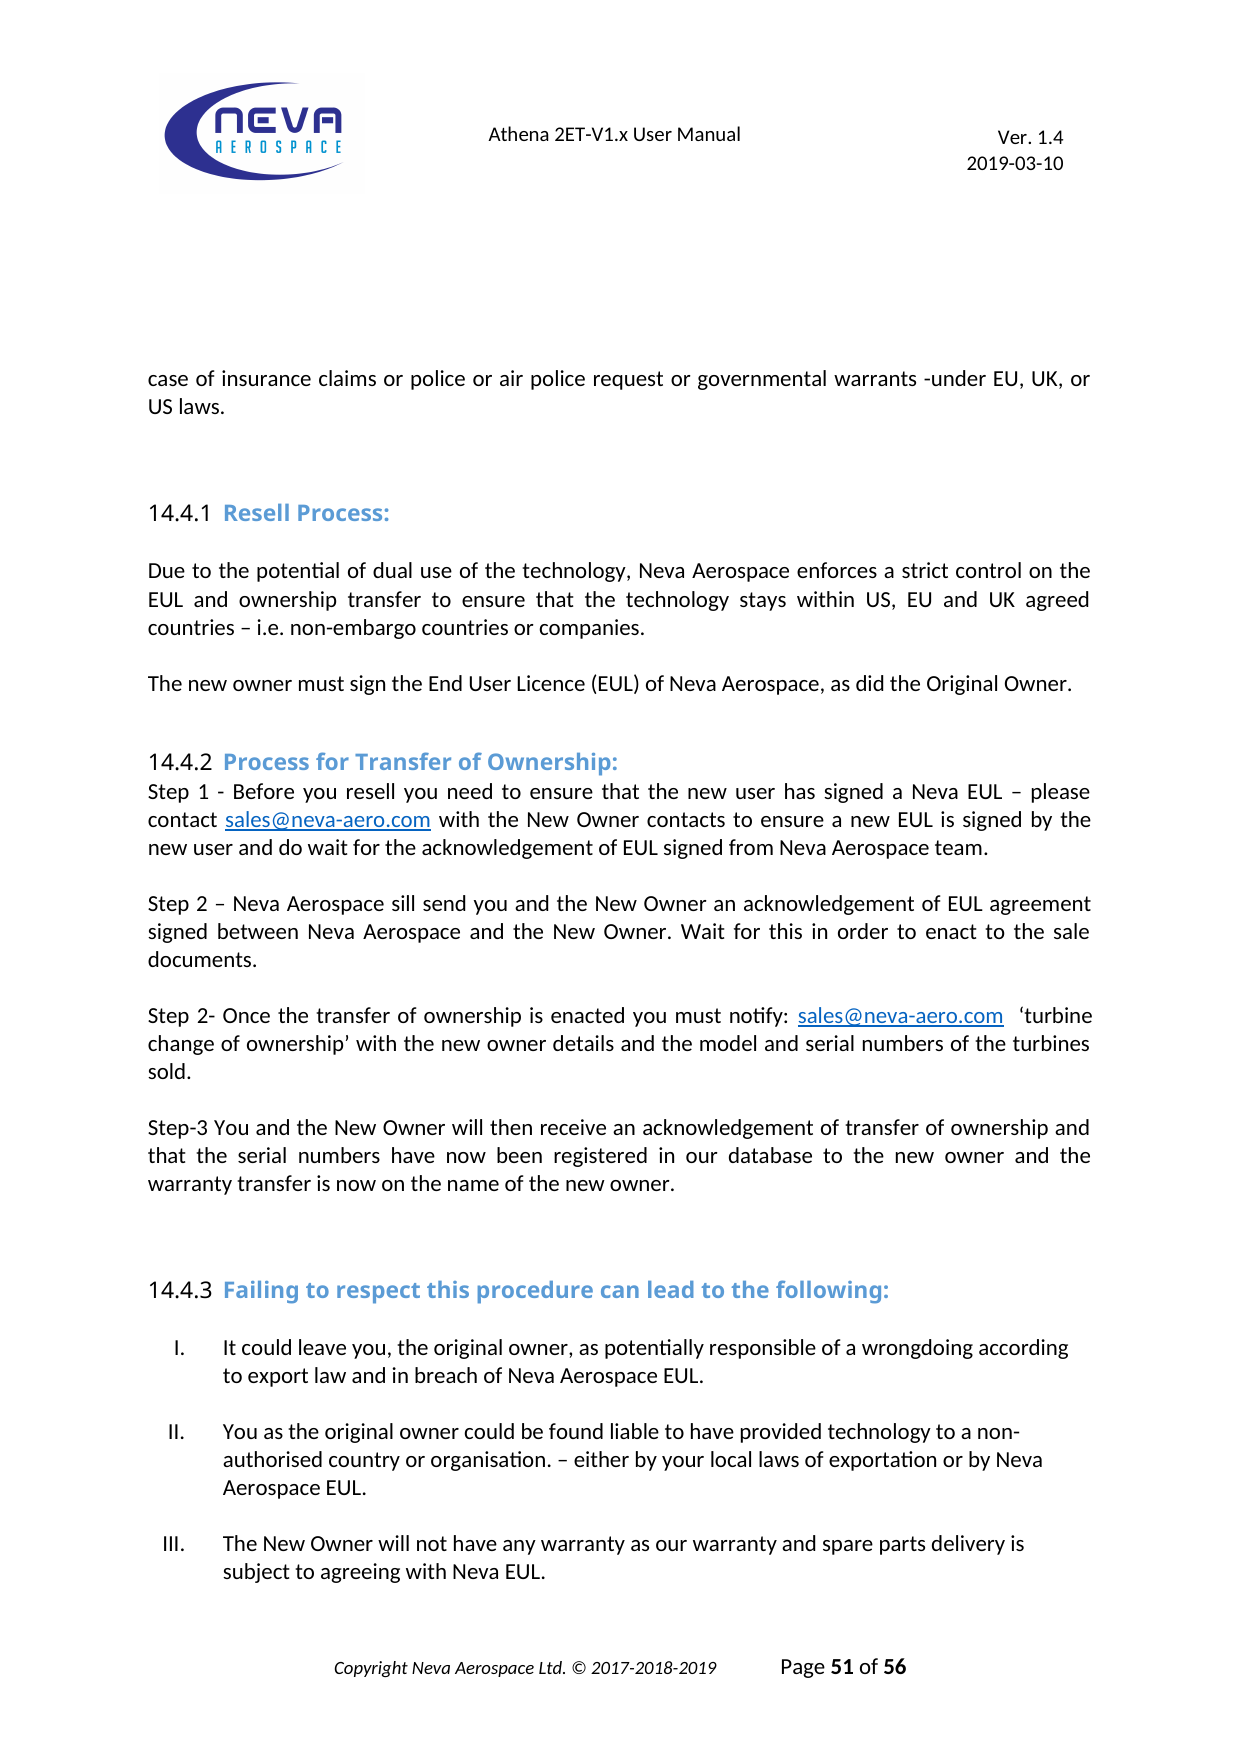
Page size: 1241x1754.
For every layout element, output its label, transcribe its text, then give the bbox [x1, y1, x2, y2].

subtitle Failing to respect this procedure can lead to the following: [148, 1274, 1093, 1305]
text The new owner must sign the End User Licence (EUL) of Neva Aerospace, as did the Original Owner. [148, 669, 1093, 697]
text Step 2- Once the transfer of ownership is enacted you must notify: sales@neva-aero.com ‘turbine change of ownership’ with the new owner details and the model and serial numbers of the turbines sold. [148, 1001, 1093, 1085]
subtitle Process for Transfer of Ownership: [148, 746, 1093, 777]
list It could leave you, the original owner, as potentially responsible of a wrongdoing according to export law and in breach of Neva Aerospace EUL. [185, 1333, 1093, 1389]
subtitle Resell Process: [148, 497, 1093, 529]
picture [159, 73, 365, 194]
list The New Owner will not have any warranty as our warranty and spare parts delivery is subject to agreeing with Neva EUL. [185, 1529, 1093, 1586]
text Step 1 - Before you resell you need to ensure that the new user has signed a Neva EUL – please contact sales@neva-aero.com with the New Owner contacts to ensure a new EUL is signed by the new user and do wait for the acknowledgement of EUL signed from Neva Aerospace team. [148, 777, 1093, 861]
list You as the original owner could be found liable to have provided technology to a non-authorised country or organisation. – either by your local laws of exportation or by Neva Aerospace EUL. [185, 1417, 1093, 1501]
text Step 2 – Neva Aerospace sill send you and the New Owner an acknowledgement of EUL agreement signed between Neva Aerospace and the New Owner. Wait for this in order to enact to the sale documents. [148, 889, 1093, 973]
text Step-3 You and the New Owner will then receive an acknowledgement of transfer of ownership and that the serial numbers have now been registered in our database to the new owner and the warranty transfer is now on the name of the new owner. [148, 1113, 1093, 1197]
text Due to the potential of dual use of the technology, Neva Aerospace enforces a strict control on the EUL and ownership transfer to ensure that the technology stays within US, EU and UK agreed countries – i.e. non-embargo countries or companies. [148, 557, 1093, 641]
